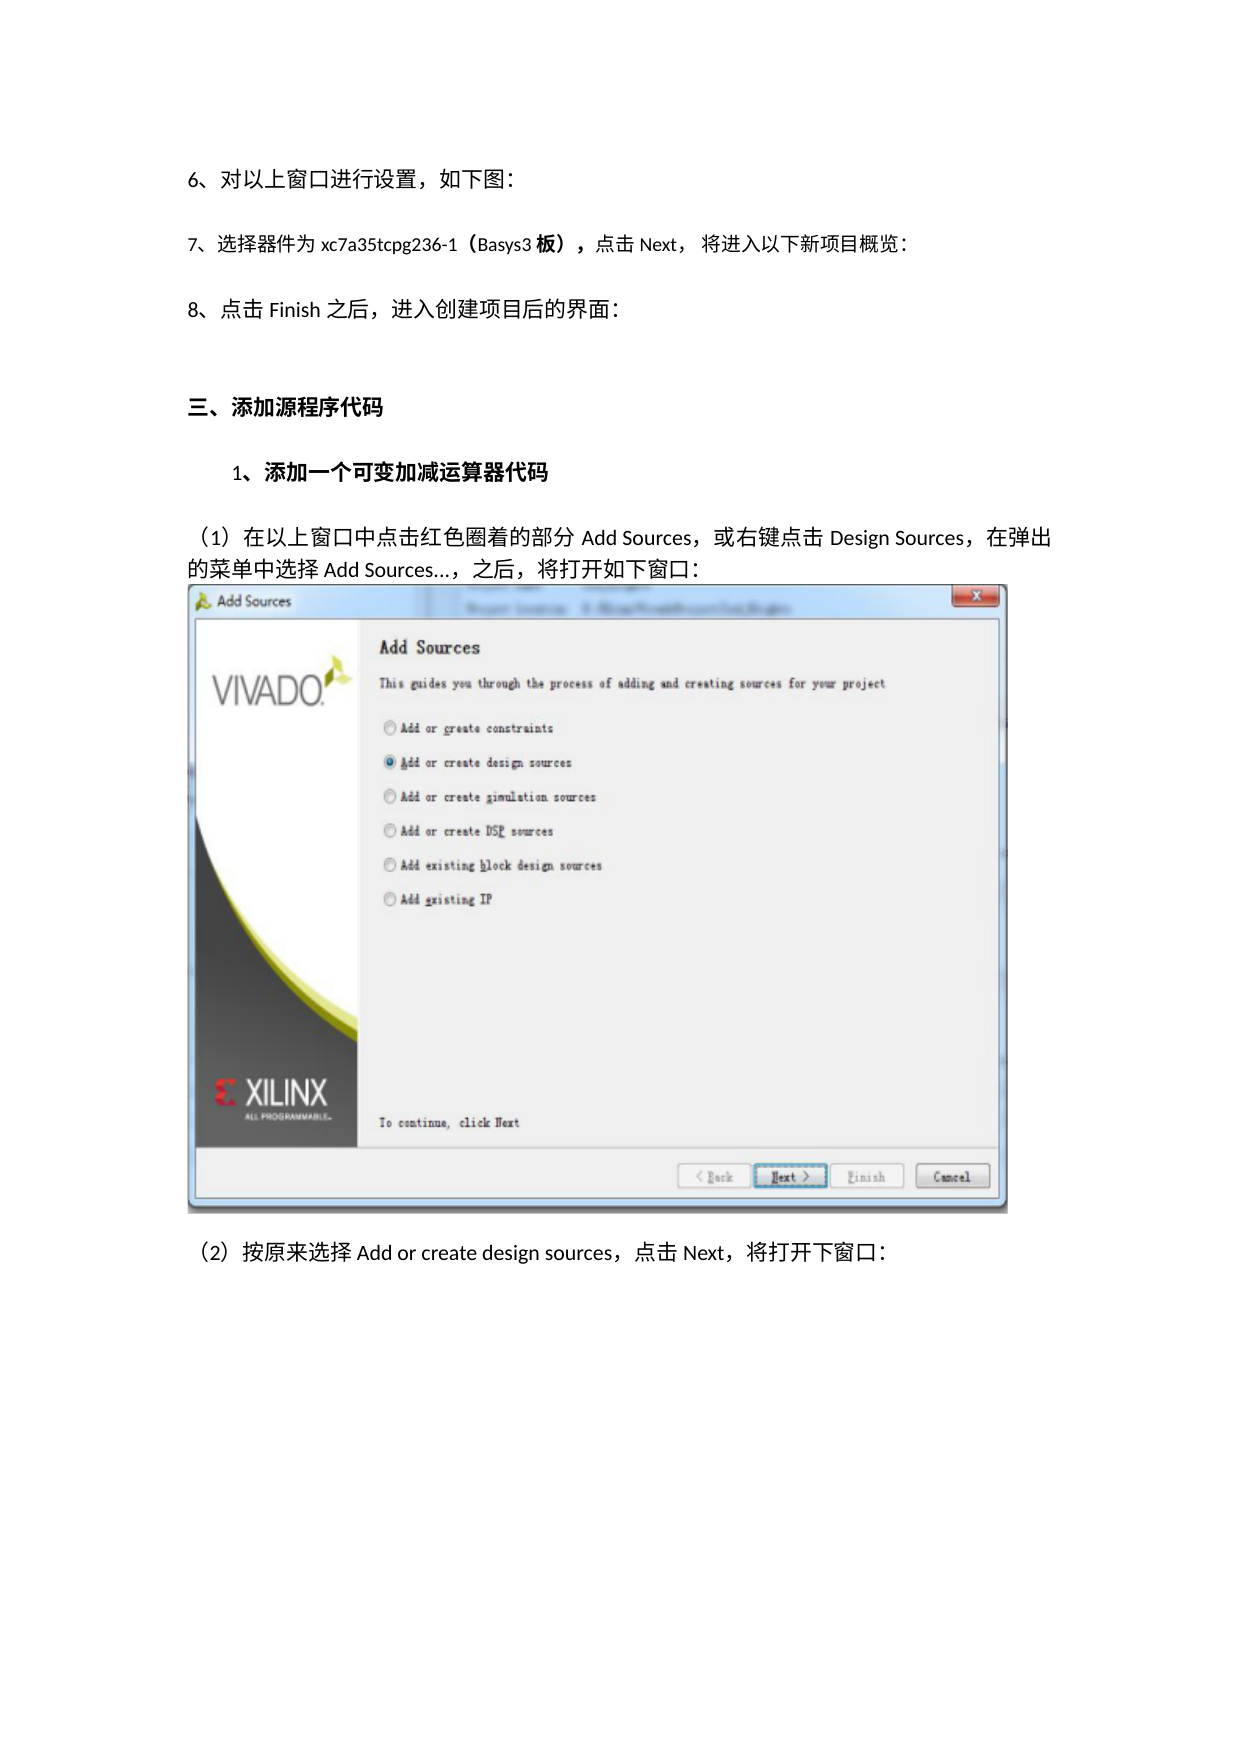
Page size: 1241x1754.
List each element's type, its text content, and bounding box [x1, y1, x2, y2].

text 三、添加源程序代码 [187, 389, 1053, 422]
text 7、选择器件为 xc7a35tcpg236-1（Basys3 板），点击 Next， 将进入以下新项目概览： [187, 227, 1053, 259]
text 1、添加一个可变加减运算器代码 [231, 454, 1053, 487]
text （1）在以上窗口中点击红色圈着的部分 Add Sources，或右键点击 Design Sources，在弹出的菜单中选择 Add Sources...，之后，将打开如下窗口： [187, 519, 1053, 584]
text （2）按原来选择 Add or create design sources，点击 Next，将打开下窗口： [187, 1234, 1053, 1267]
text 6、对以上窗口进行设置，如下图： [187, 162, 1053, 194]
text 8、点击 Finish 之后，进入创建项目后的界面： [187, 292, 1053, 324]
picture [187, 584, 1008, 1215]
